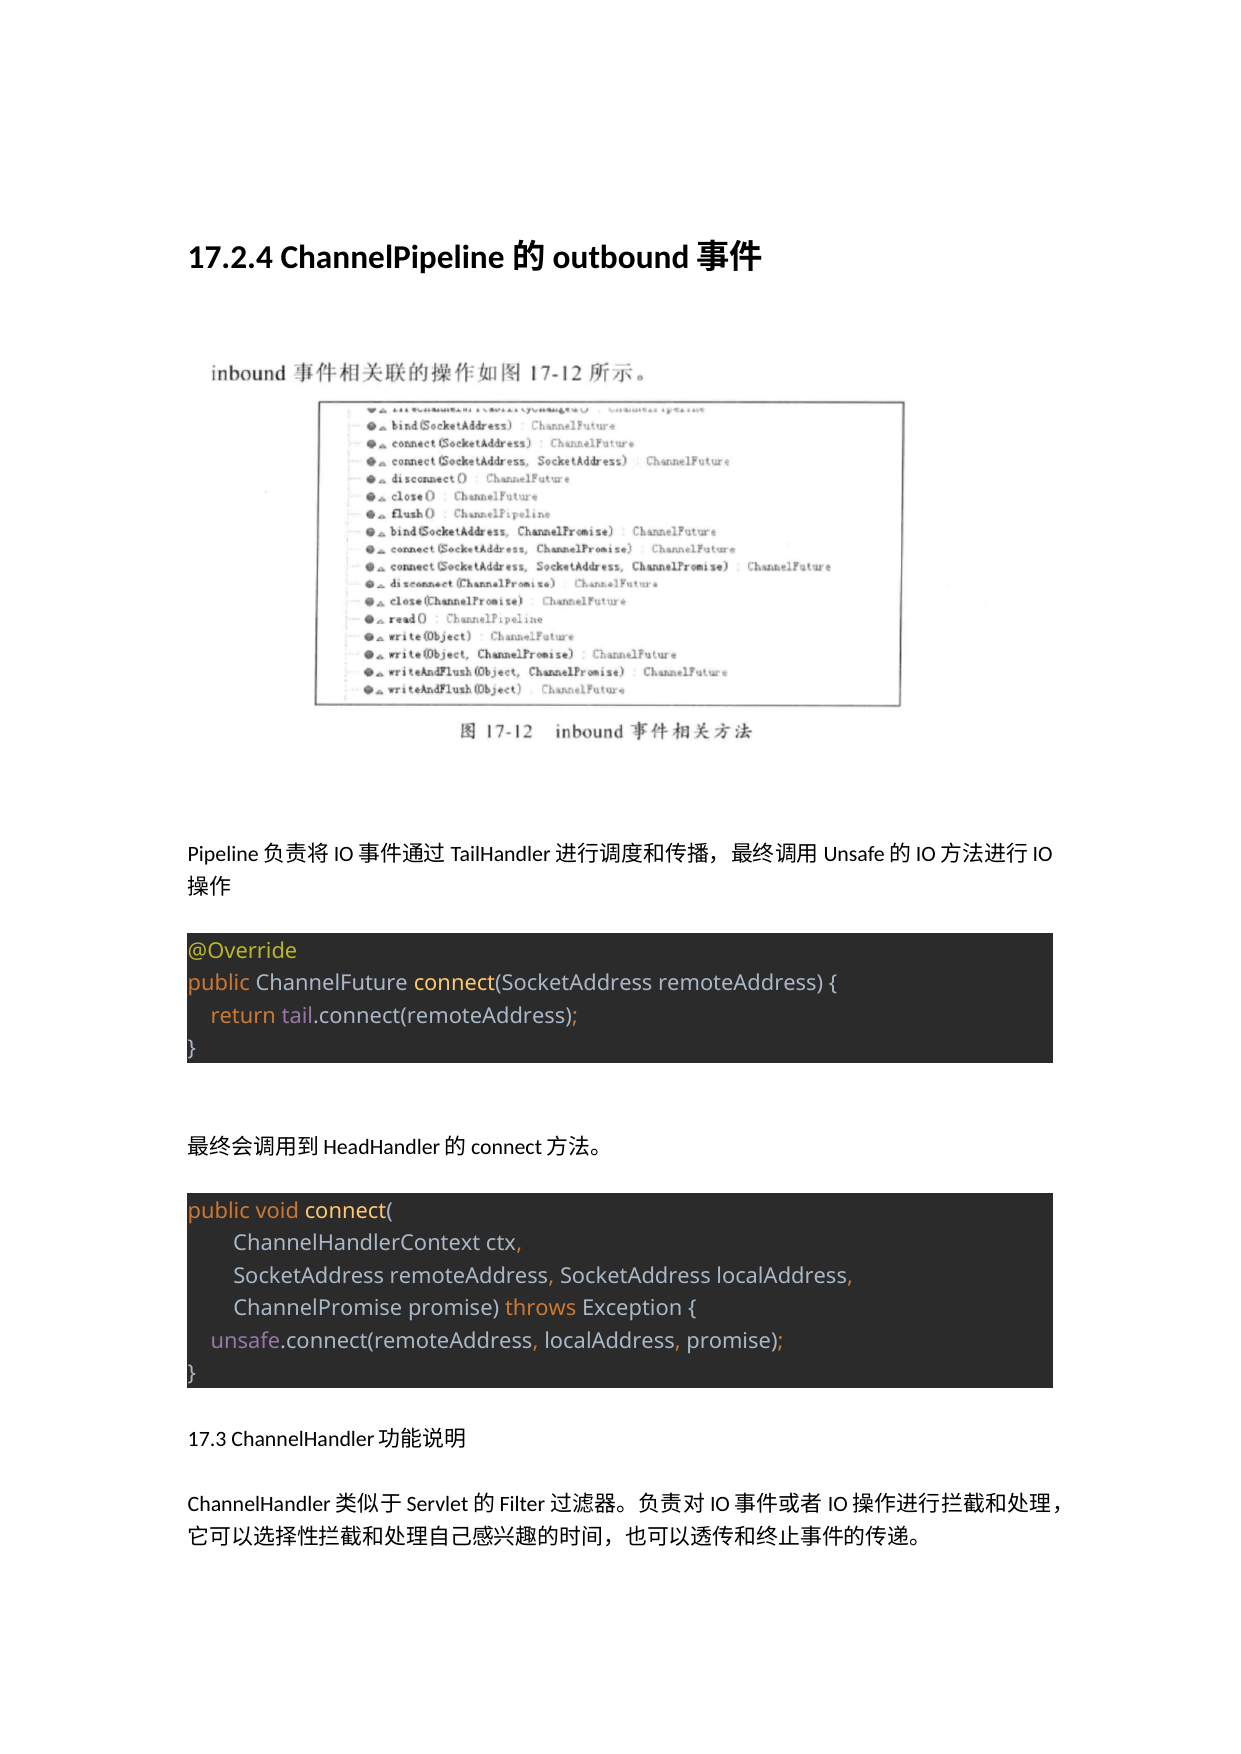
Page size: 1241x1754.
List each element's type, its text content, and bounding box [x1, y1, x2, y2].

list Pipeline负责将IO事件通过TailHandler进行调度和传播，最终调用Unsafe的IO方法进行IO操作 [187, 836, 1053, 901]
text @Override public ChannelFuture connect(SocketAddress remoteAddress) { return tail.connect(remoteAddress); } [187, 933, 1053, 1063]
list 最终会调用到HeadHandler的connect方法。 [187, 1128, 1053, 1161]
list 17.3 ChannelHandler功能说明 [187, 1421, 1053, 1453]
list ChannelHandler类似于Servlet的Filter过滤器。负责对IO事件或者IO操作进行拦截和处理，它可以选择性拦截和处理自己感兴趣的时间，也可以透传和终止事件的传递。 [187, 1486, 1053, 1551]
picture [187, 348, 1052, 788]
text public void connect( ChannelHandlerContext ctx, SocketAddress remoteAddress, SocketAddress localAddress, ChannelPromise promise) throws Exception { unsafe.connect(remoteAddress, localAddress, promise); } [187, 1193, 1053, 1388]
subtitle 17.2.4 ChannelPipeline 的outbound事件 [187, 222, 1053, 287]
